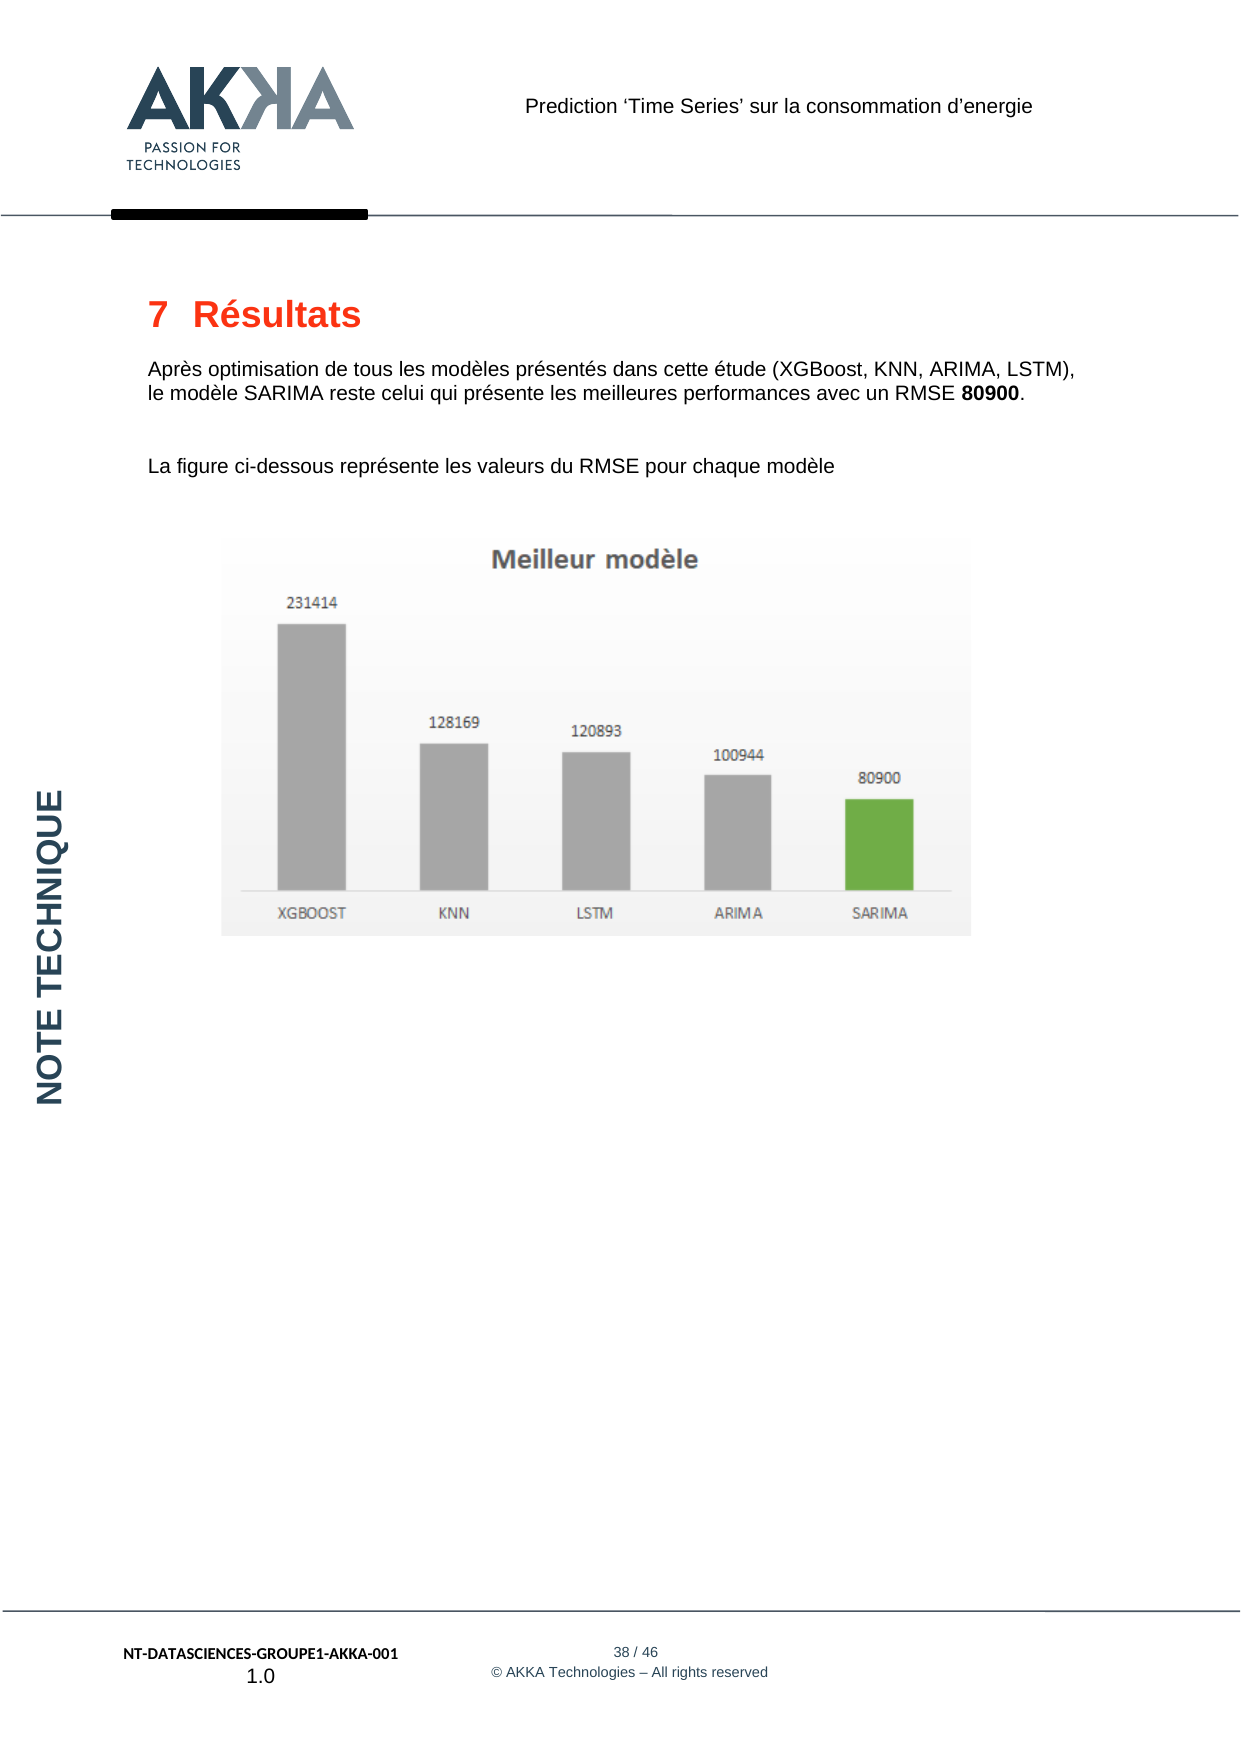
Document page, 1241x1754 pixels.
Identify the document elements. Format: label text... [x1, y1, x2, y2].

subtitle Résultats [148, 293, 1093, 336]
text Après optimisation de tous les modèles présentés dans cette étude (XGBoost, KNN, ARIMA, LSTM), le modèle SARIMA reste celui qui présente les meilleures performances avec un RMSE 80900. [148, 357, 1093, 404]
text La figure ci-dessous représente les valeurs du RMSE pour chaque modèle [148, 453, 1093, 477]
picture [119, 56, 355, 176]
picture [221, 526, 972, 936]
